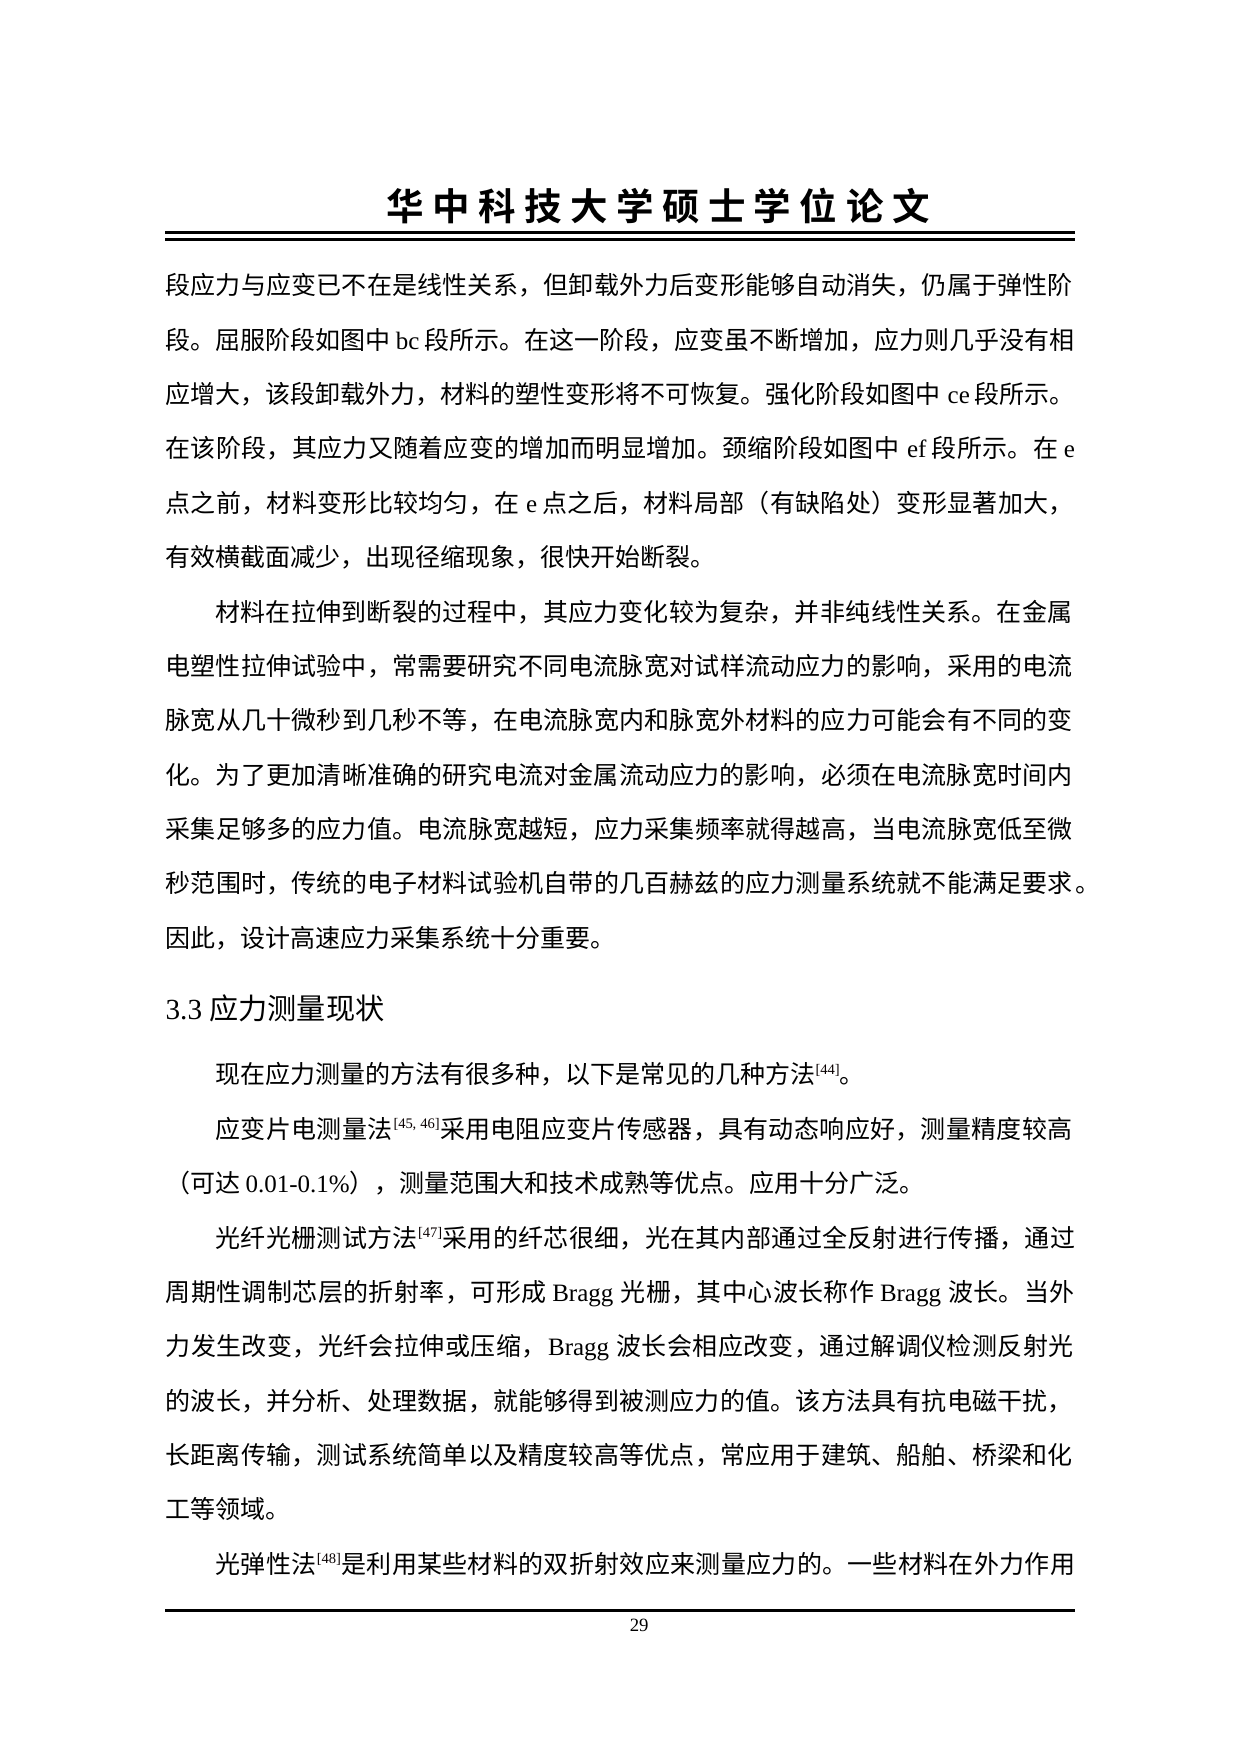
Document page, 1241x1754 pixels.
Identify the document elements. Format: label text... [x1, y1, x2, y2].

text 材料在拉伸到断裂的过程中，其应力变化较为复杂，并非纯线性关系。在金属电塑性拉伸试验中，常需要研究不同电流脉宽对试样流动应力的影响，采用的电流脉宽从几十微秒到几秒不等，在电流脉宽内和脉宽外材料的应力可能会有不同的变化。为了更加清晰准确的研究电流对金属流动应力的影响，必须在电流脉宽时间内采集足够多的应力值。电流脉宽越短，应力采集频率就得越高，当电流脉宽低至微秒范围时，传统的电子材料试验机自带的几百赫兹的应力测量系统就不能满足要求。因此，设计高速应力采集系统十分重要。 [165, 592, 1075, 954]
text 应变片电测量法[45, 46]采用电阻应变片传感器，具有动态响应好，测量精度较高（可达0.01-0.1%），测量范围大和技术成熟等优点。应用十分广泛。 [165, 1109, 1075, 1200]
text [165, 1544, 1075, 1581]
text 光纤光栅测试方法[47]采用的纤芯很细，光在其内部通过全反射进行传播，通过周期性调制芯层的折射率，可形成Bragg 光栅，其中心波长称作Bragg 波长。当外力发生改变，光纤会拉伸或压缩，Bragg 波长会相应改变，通过解调仪检测反射光的波长，并分析、处理数据，就能够得到被测应力的值。该方法具有抗电磁干扰，长距离传输，测试系统简单以及精度较高等优点，常应用于建筑、船舶、桥梁和化工等领域。 [165, 1218, 1075, 1526]
text 现在应力测量的方法有很多种，以下是常见的几种方法[44]。 [165, 1055, 1075, 1091]
subtitle 3.3 应力测量现状 [165, 985, 1075, 1027]
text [165, 266, 1075, 574]
